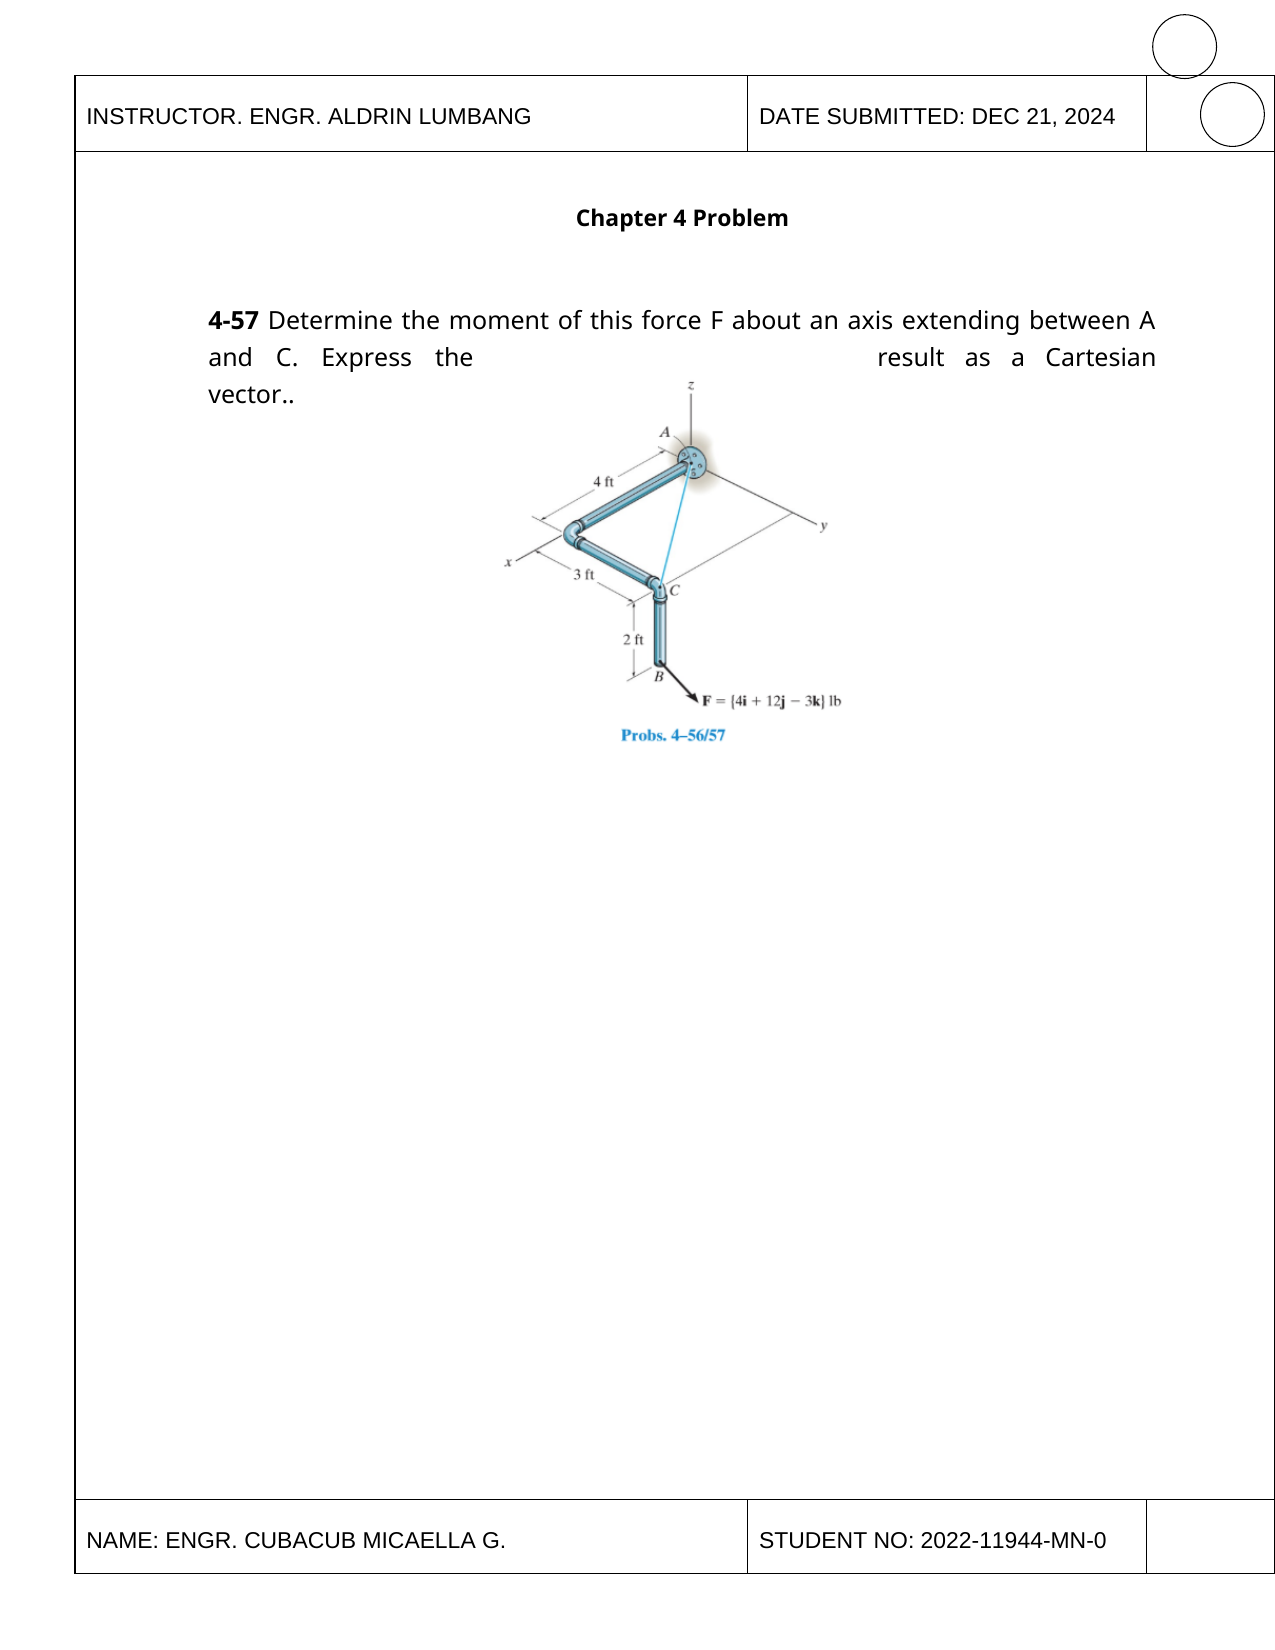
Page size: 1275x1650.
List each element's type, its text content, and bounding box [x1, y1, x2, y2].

table_cell [1147, 1500, 1274, 1572]
table_cell DATE SUBMITTED: DEC 21, 2024 [748, 76, 1146, 151]
table_cell [1147, 76, 1274, 151]
table_cell Chapter 4 Problem 4-57 Determine the moment of this force F about an axis extending between A and C. Express the result as a Cartesian vector.. [76, 152, 1274, 1499]
table_cell INSTRUCTOR. ENGR. ALDRIN LUMBANG [76, 76, 747, 151]
picture [492, 372, 859, 751]
table_cell NAME: ENGR. CUBACUB MICAELLA G. [76, 1500, 747, 1572]
table_cell STUDENT NO: 2022-11944-MN-0 [748, 1500, 1146, 1572]
